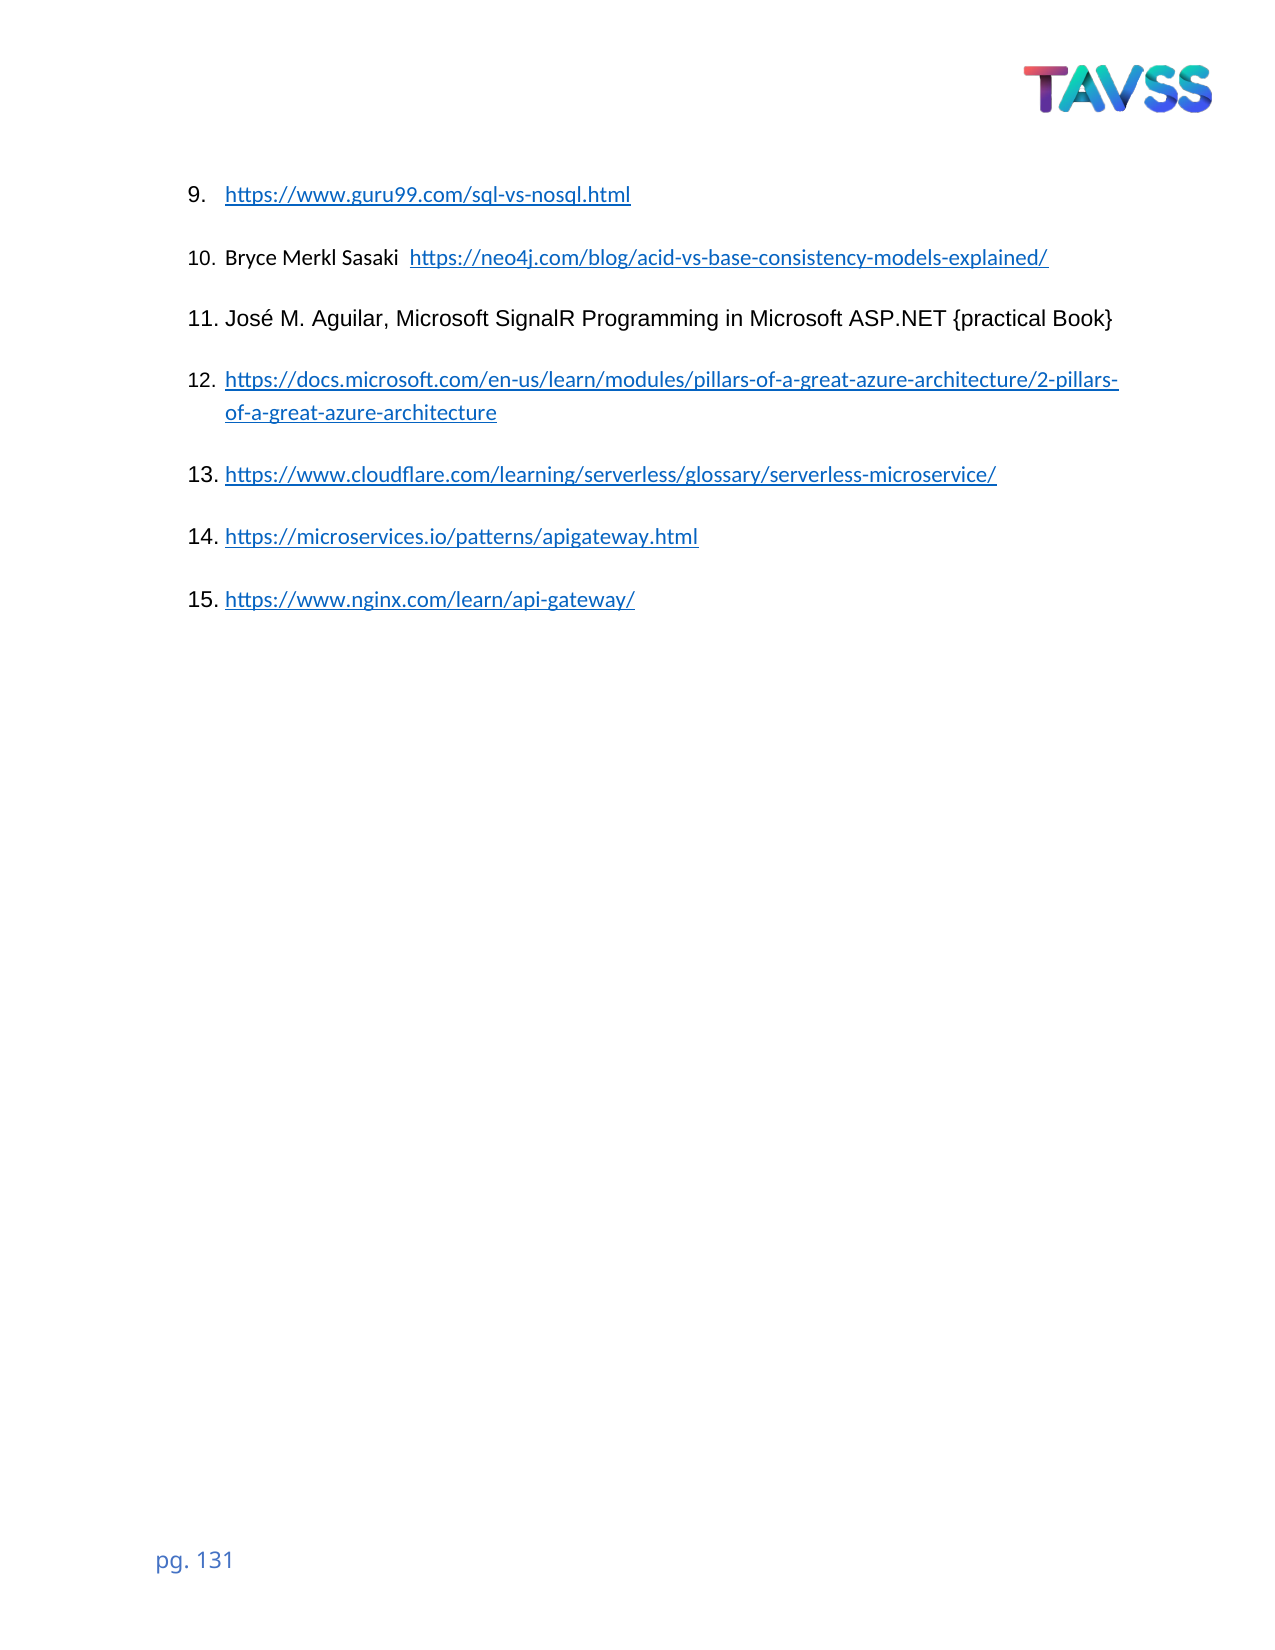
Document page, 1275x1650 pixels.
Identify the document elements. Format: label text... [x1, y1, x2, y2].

list https://www.guru99.com/sql-vs-nosql.html [187, 180, 1125, 208]
list https://www.cloudflare.com/learning/serverless/glossary/serverless-microservice/ [187, 460, 1125, 488]
list https://docs.microsoft.com/en-us/learn/modules/pillars-of-a-great-azure-architecture/2-pillars-of-a-great-azure-architecture [187, 365, 1125, 426]
list José M. Aguilar, Microsoft SignalR Programming in Microsoft ASP.NET {practical Book} [187, 305, 1125, 331]
list https://www.nginx.com/learn/api-gateway/ [187, 585, 1125, 613]
list Bryce Merkl Sasaki https://neo4j.com/blog/acid-vs-base-consistency-models-explained/ [187, 243, 1125, 271]
picture [1002, 41, 1236, 135]
list https://microservices.io/patterns/apigateway.html [187, 522, 1125, 550]
